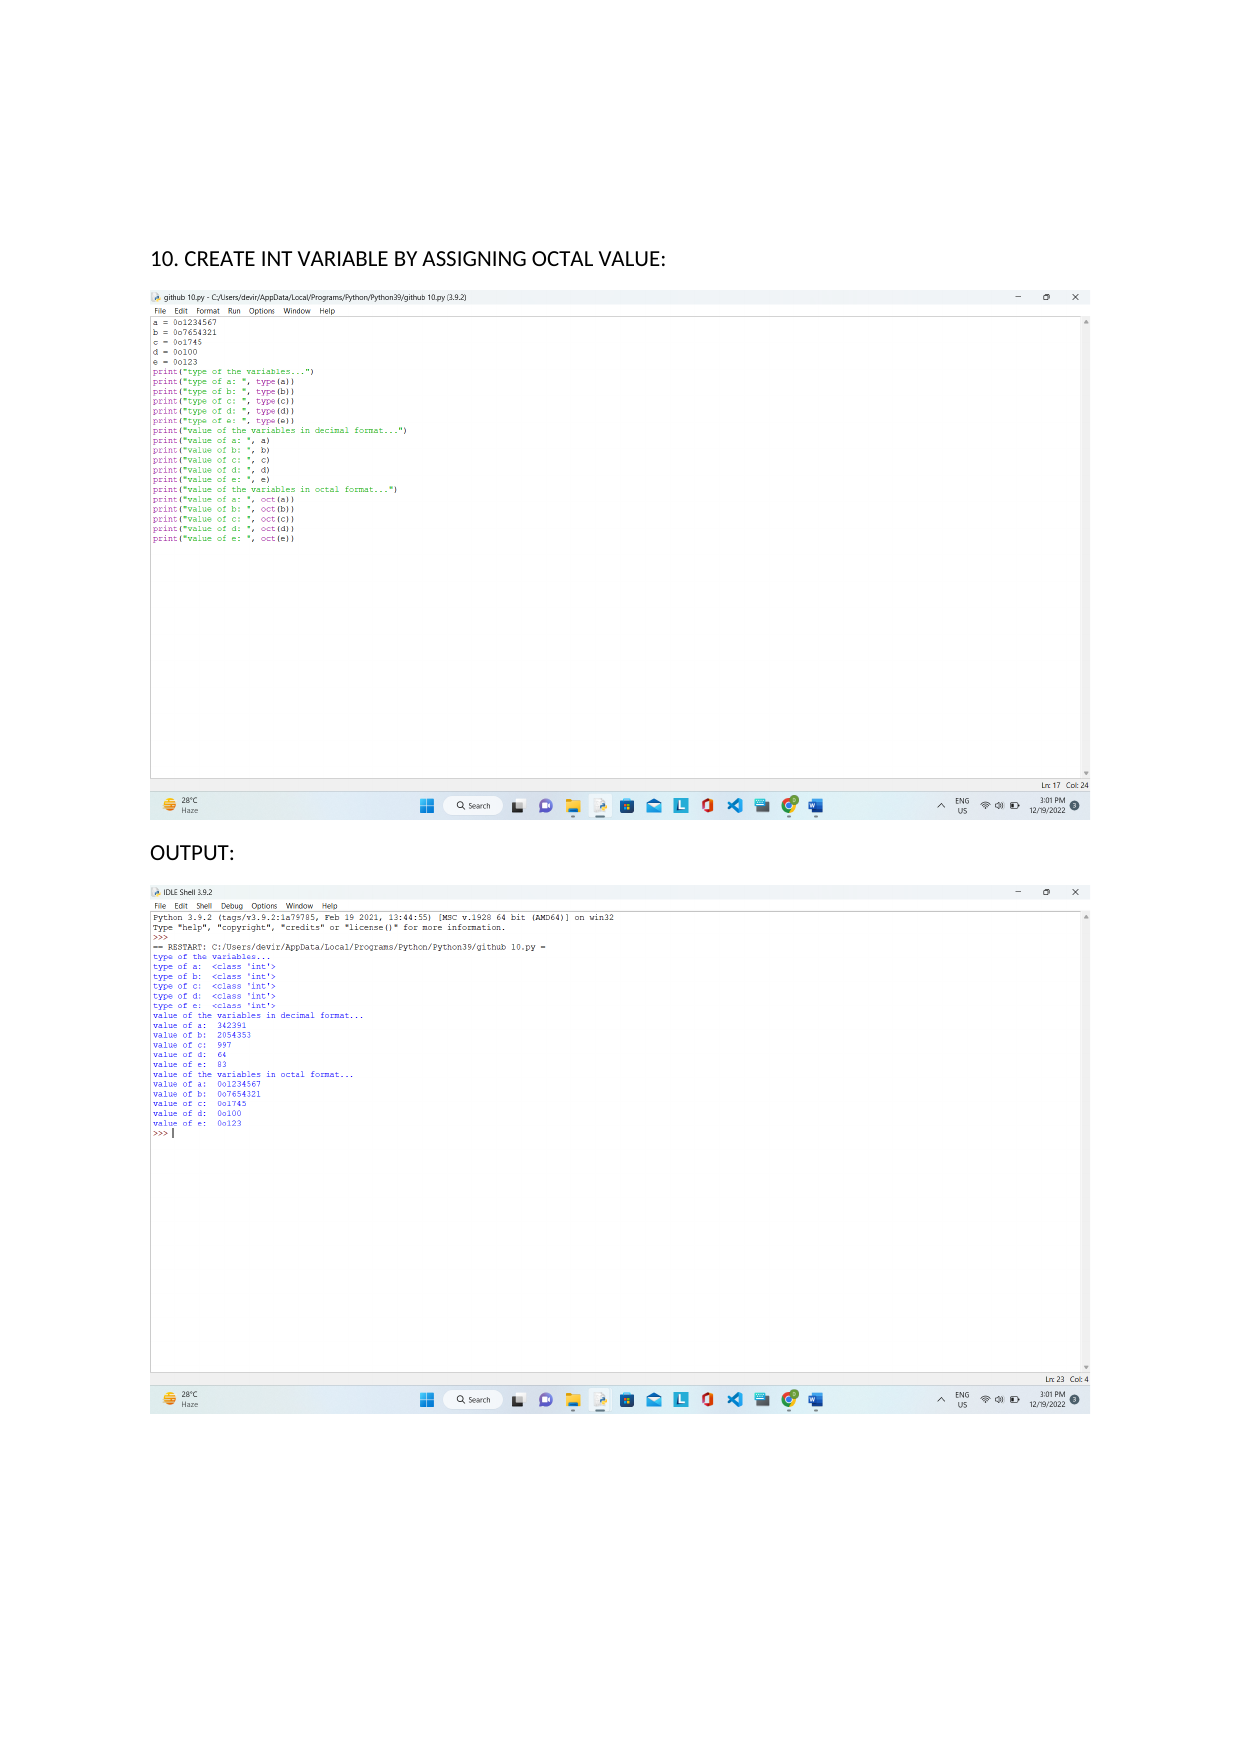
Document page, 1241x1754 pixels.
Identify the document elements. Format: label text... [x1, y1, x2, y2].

text OUTPUT: [150, 838, 1090, 866]
picture [150, 885, 1091, 1414]
picture [150, 290, 1091, 820]
text 10. CREATE INT VARIABLE BY ASSIGNING OCTAL VALUE: [150, 244, 1090, 272]
